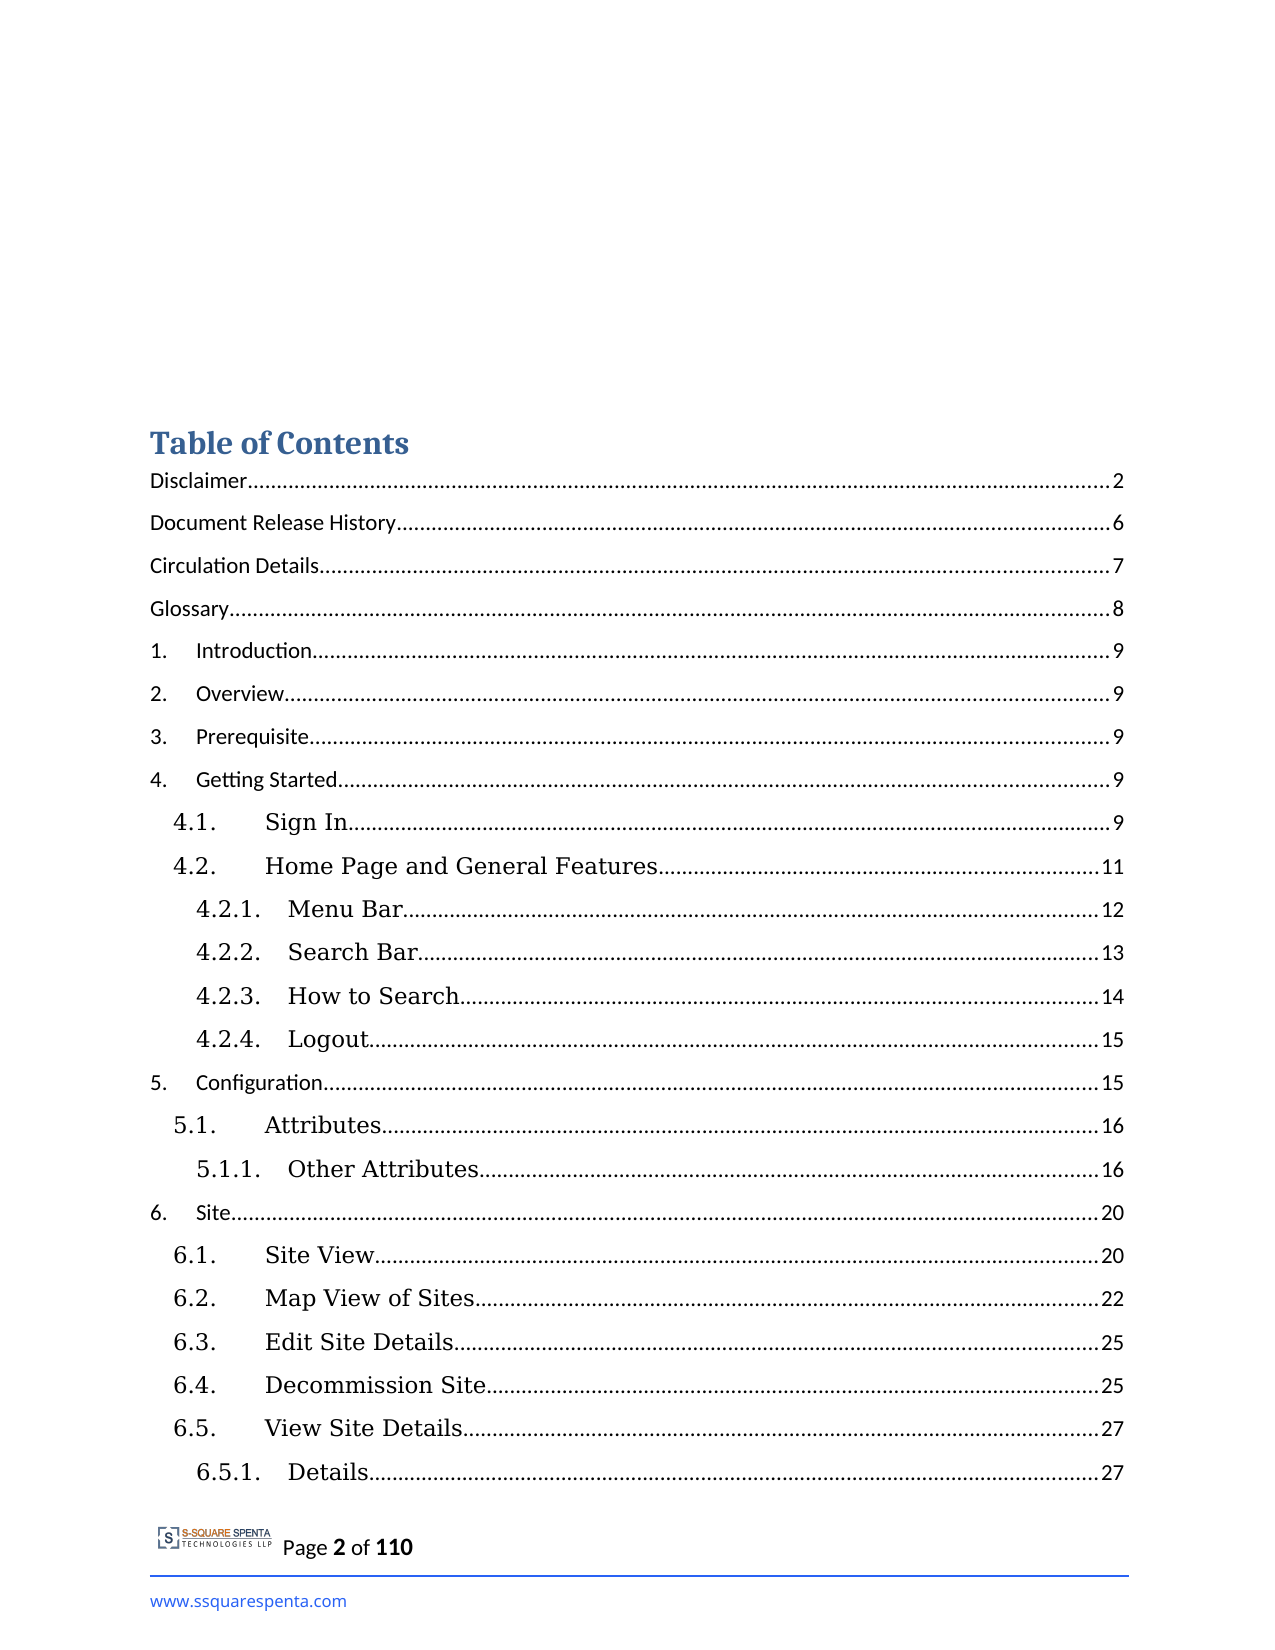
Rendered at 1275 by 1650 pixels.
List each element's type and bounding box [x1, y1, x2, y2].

picture [150, 1520, 283, 1556]
